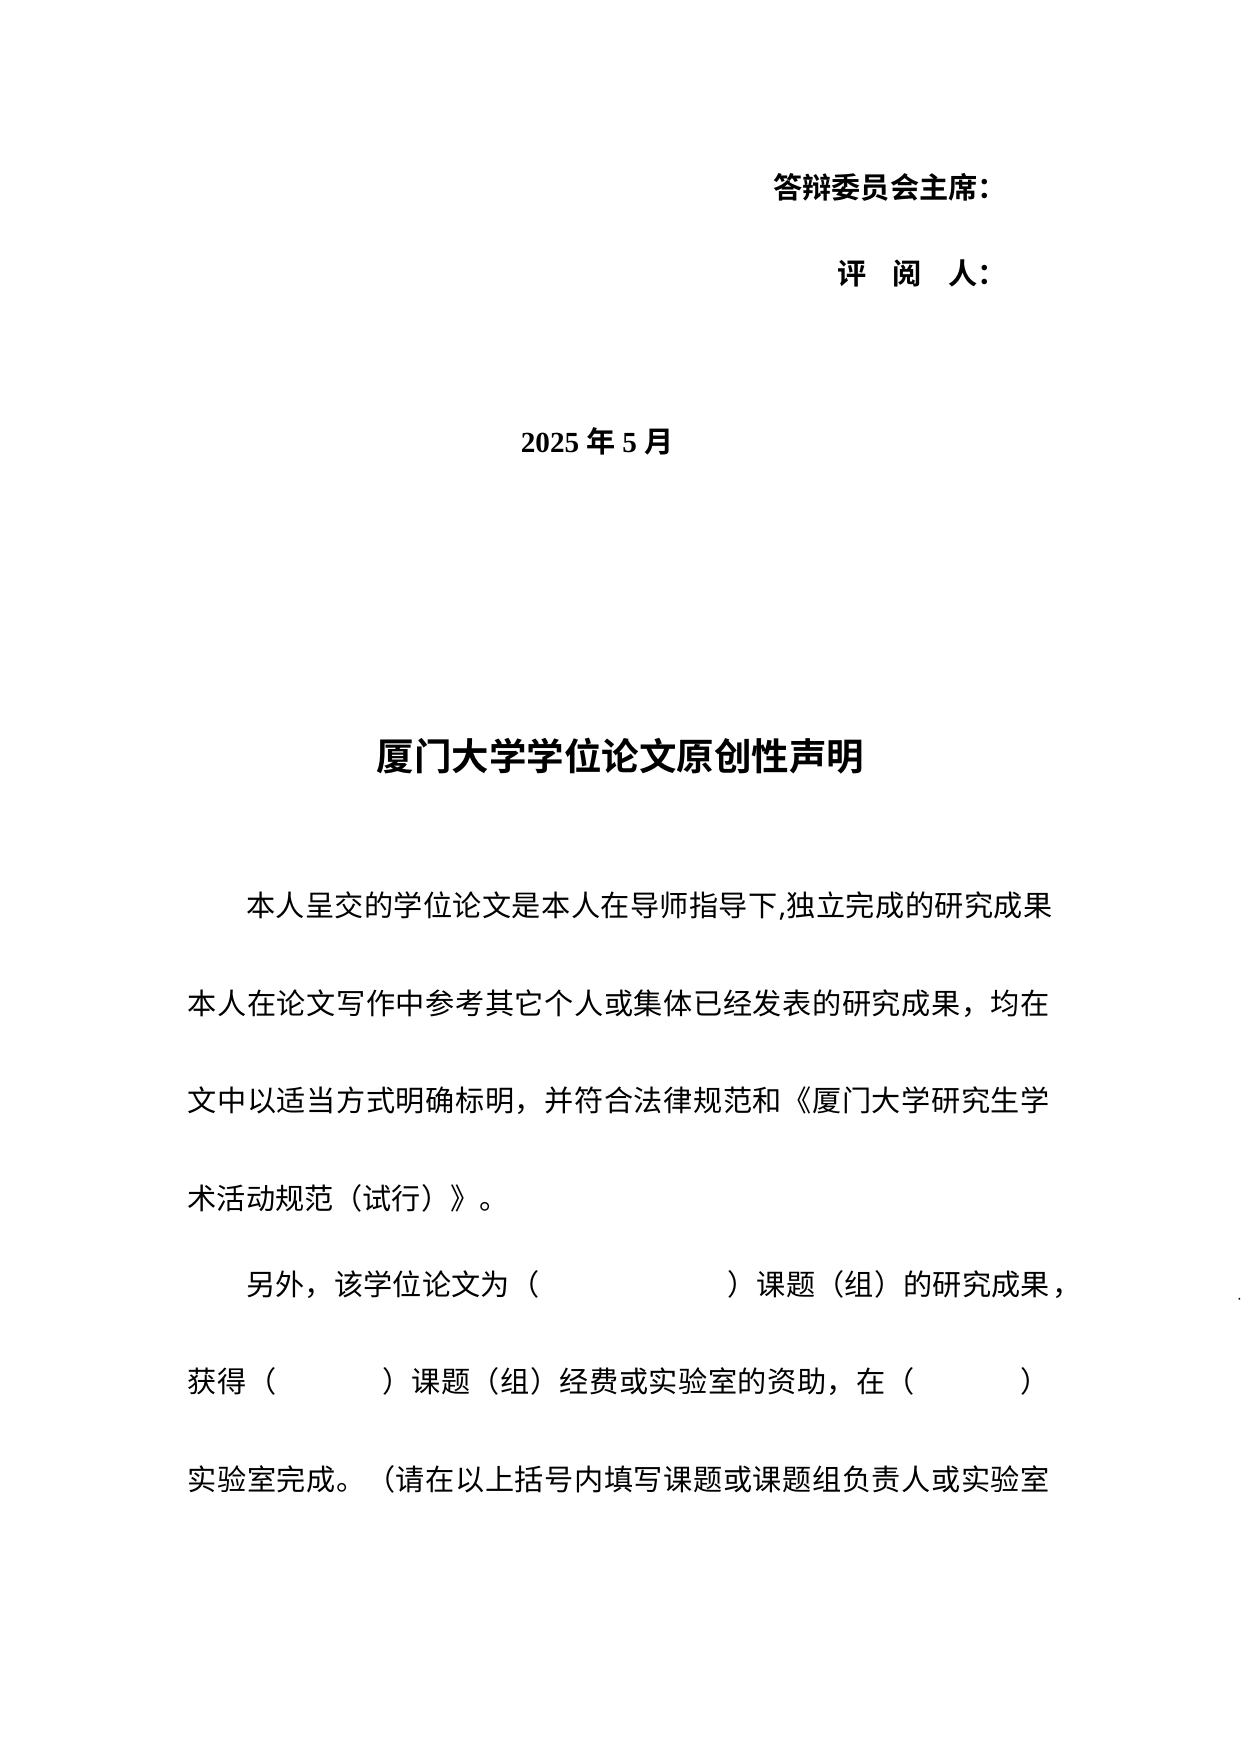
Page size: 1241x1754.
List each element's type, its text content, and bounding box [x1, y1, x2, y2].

text 厦门大学学位论文原创性声明 [187, 722, 1053, 787]
text 本人呈交的学位论文是本人在导师指导下,独立完成的研究成果。本人在论文写作中参考其它个人或集体已经发表的研究成果，均在文中以适当方式明确标明，并符合法律规范和《厦门大学研究生学术活动规范（试行）》。 [187, 871, 1053, 1229]
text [187, 1250, 1053, 1510]
text 2025 年 5 月 [187, 407, 1006, 472]
text 评 阅 人： [187, 239, 1006, 304]
text 答辩委员会主席： [187, 153, 1006, 218]
